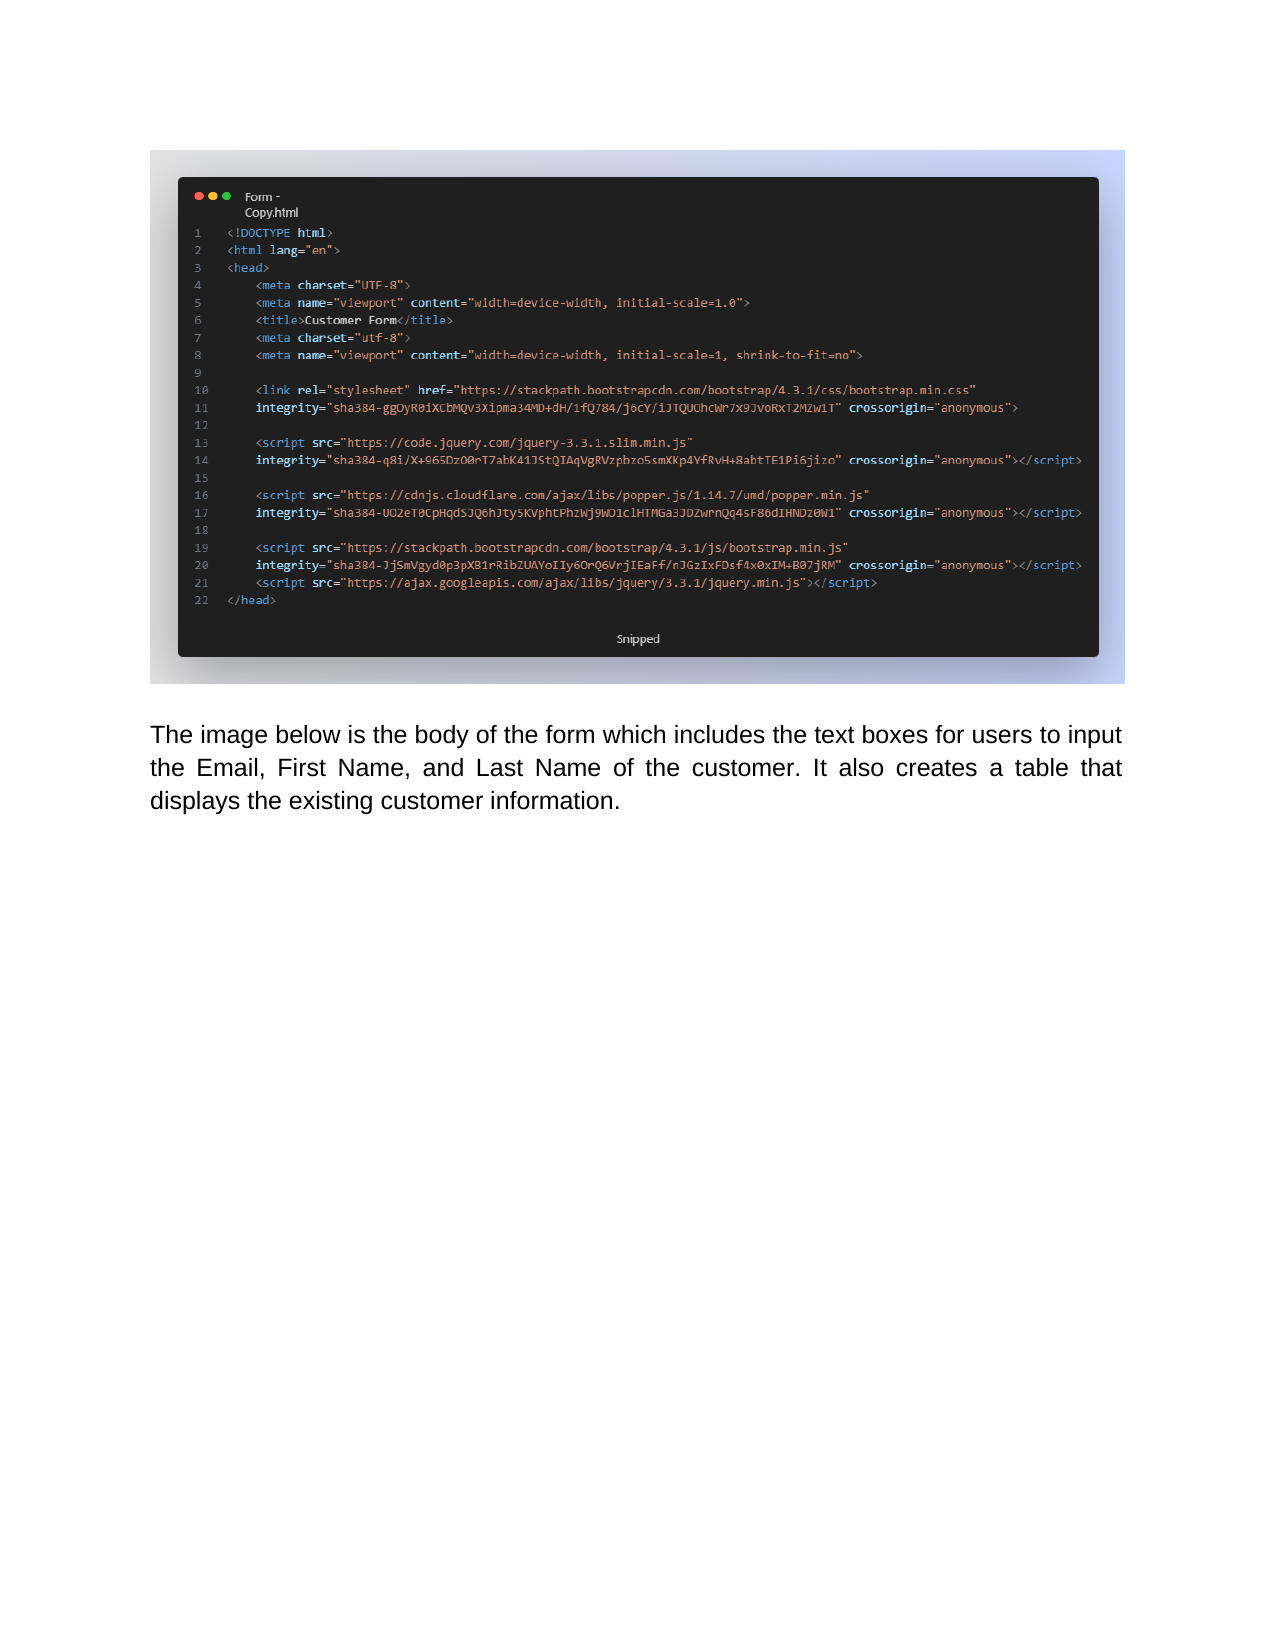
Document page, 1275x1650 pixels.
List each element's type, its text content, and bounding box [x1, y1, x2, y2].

text The image below is the body of the form which includes the text boxes for users to input the Email, First Name, and Last Name of the customer. It also creates a table that displays the existing customer information. [150, 720, 1125, 815]
picture [150, 150, 1125, 684]
